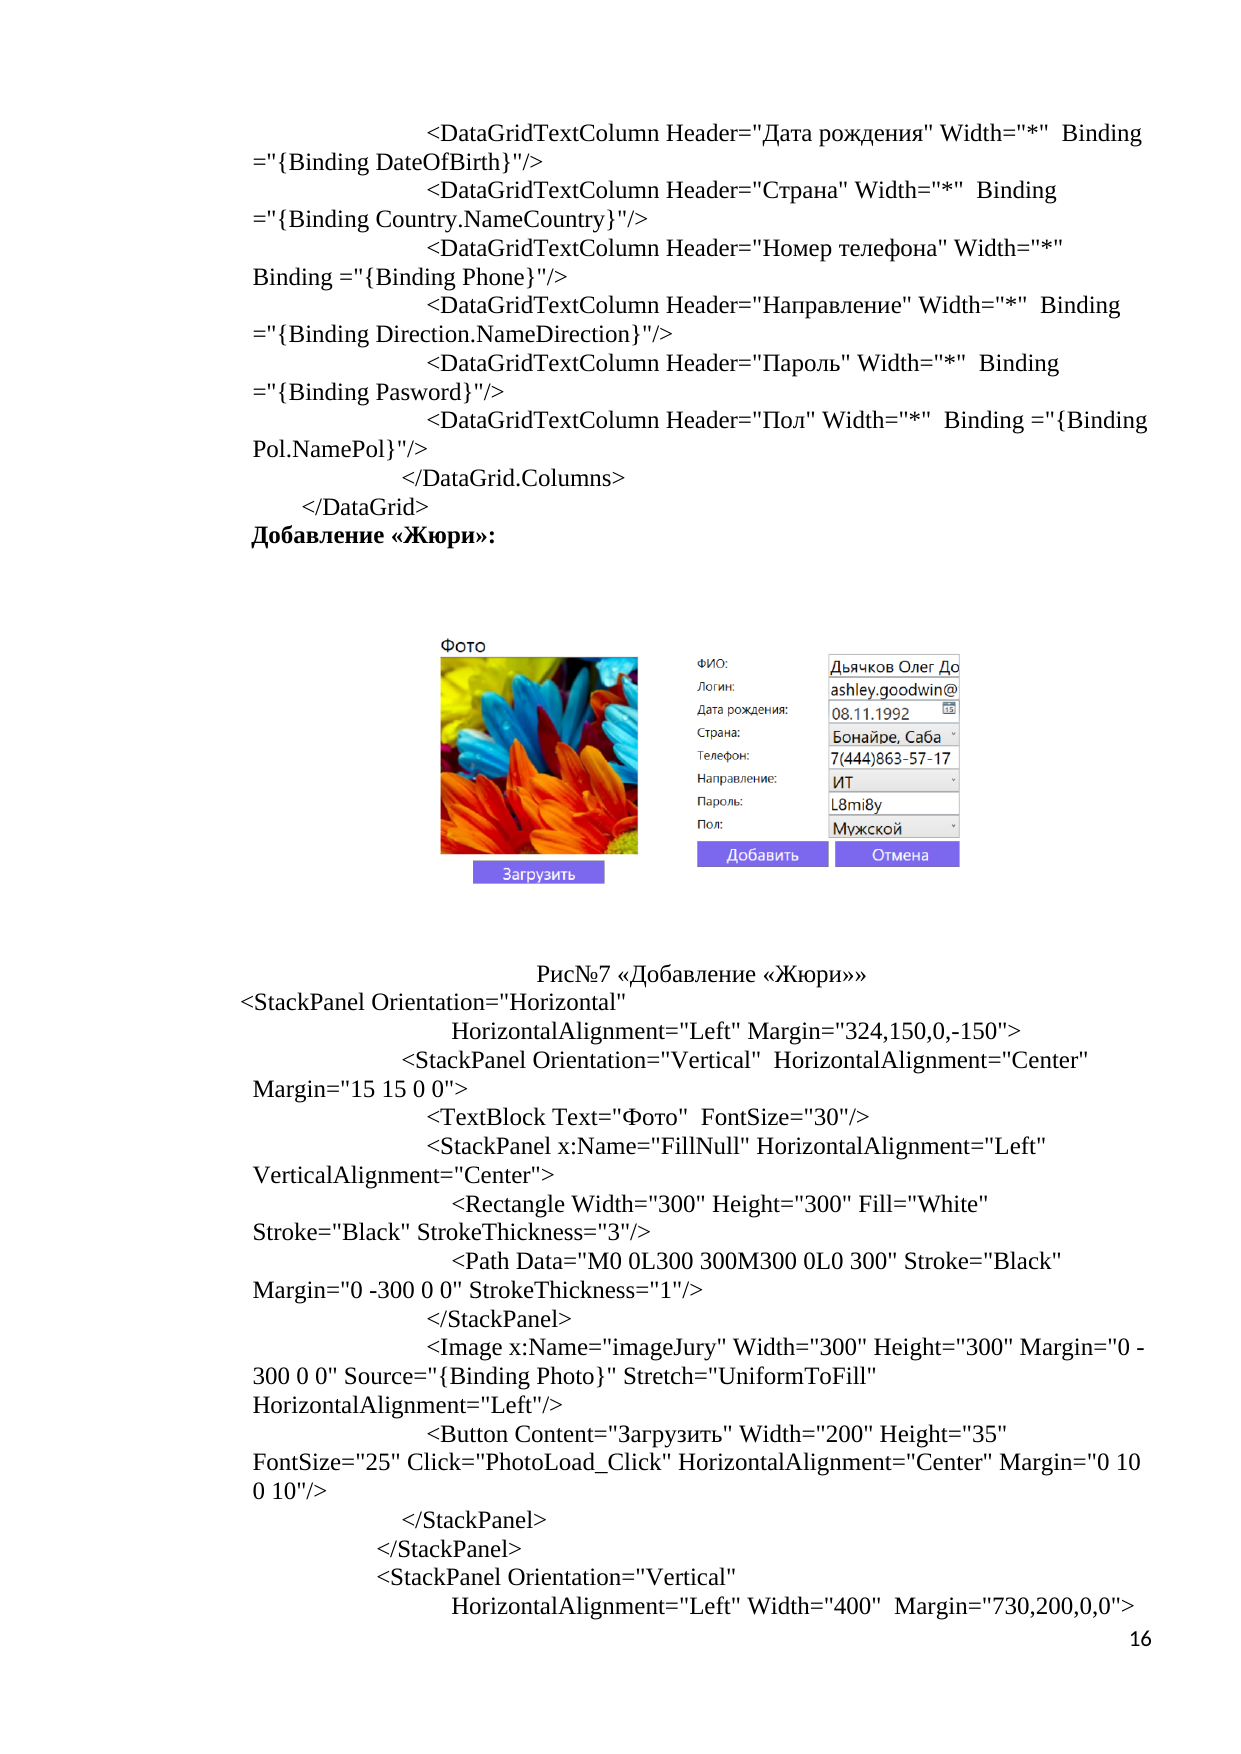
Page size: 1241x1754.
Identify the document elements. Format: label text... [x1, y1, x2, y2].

list HorizontalAlignment="Left" Margin="324,150,0,-150"> [252, 1016, 1152, 1045]
list <DataGridTextColumn Header="Направление" Width="*" Binding ="{Binding Direction.NameDirection}"/> [252, 291, 1152, 348]
list Добавление «Жюри»: [177, 521, 1152, 549]
list </StackPanel> [252, 1304, 1152, 1332]
list <DataGridTextColumn Header="Страна" Width="*" Binding ="{Binding Country.NameCountry}"/> [252, 176, 1152, 233]
list <Path Data="M0 0L300 300M300 0L0 300" Stroke="Black" Margin="0 -300 0 0" StrokeThickness="1"/> [252, 1246, 1152, 1304]
list Рис№7 «Добавление «Жюри»» [177, 959, 1152, 987]
list <DataGridTextColumn Header="Пол" Width="*" Binding ="{Binding Pol.NamePol}"/> [252, 406, 1152, 463]
list HorizontalAlignment="Left" Width="400" Margin="730,200,0,0"> [252, 1591, 1152, 1620]
list <StackPanel Orientation="Vertical" HorizontalAlignment="Center" Margin="15 15 0 0"> [252, 1045, 1152, 1102]
list <DataGridTextColumn Header="Номер телефона" Width="*" Binding ="{Binding Phone}"/> [252, 233, 1152, 291]
list <DataGridTextColumn Header="Дата рождения" Width="*" Binding ="{Binding DateOfBirth}"/> [252, 118, 1152, 176]
list <Button Content="Загрузить" Width="200" Height="35" FontSize="25" Click="PhotoLoad_Click" HorizontalAlignment="Center" Margin="0 10 0 10"/> [252, 1419, 1152, 1505]
text <StackPanel Orientation="Horizontal" [177, 987, 1152, 1016]
list </StackPanel> [252, 1505, 1152, 1534]
list </StackPanel> [252, 1534, 1152, 1562]
picture [393, 549, 1010, 934]
list </DataGrid.Columns> [252, 463, 1152, 492]
list <TextBlock Text="Фото" FontSize="30"/> [252, 1102, 1152, 1131]
list </DataGrid> [177, 492, 1152, 521]
list <Image x:Name="imageJury" Width="300" Height="300" Margin="0 -300 0 0" Source="{Binding Photo}" Stretch="UniformToFill" HorizontalAlignment="Left"/> [252, 1332, 1152, 1419]
list <Rectangle Width="300" Height="300" Fill="White" Stroke="Black" StrokeThickness="3"/> [252, 1189, 1152, 1246]
list <StackPanel x:Name="FillNull" HorizontalAlignment="Left" VerticalAlignment="Center"> [252, 1131, 1152, 1189]
list <DataGridTextColumn Header="Пароль" Width="*" Binding ="{Binding Pasword}"/> [252, 348, 1152, 406]
list <StackPanel Orientation="Vertical" [252, 1562, 1152, 1591]
